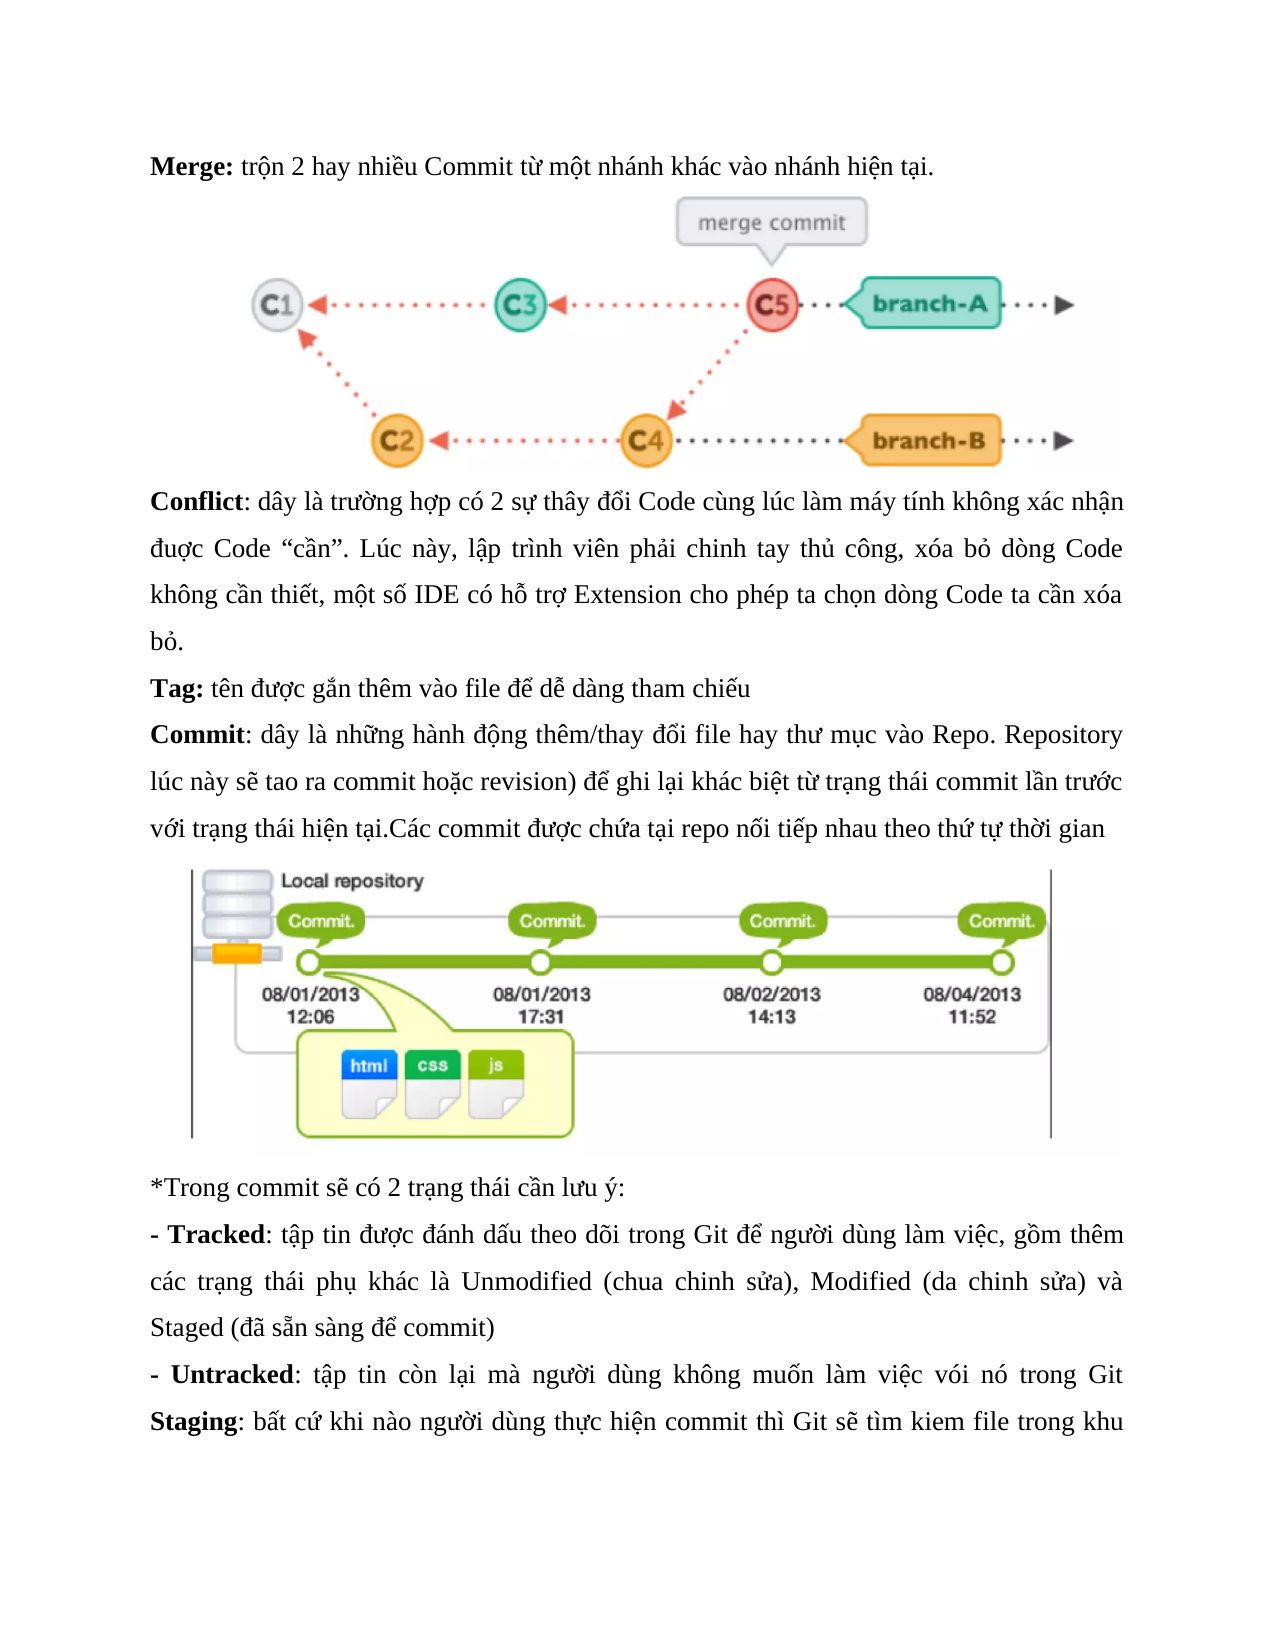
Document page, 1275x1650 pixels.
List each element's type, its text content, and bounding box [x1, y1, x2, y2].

text Commit: dây là những hành động thêm/thay đổi file hay thư mục vào Repo. Repository lúc này sẽ tao ra commit hoặc revision) để ghi lại khác biệt từ trạng thái commit lần trước với trạng thái hiện tại.Các commit được chứa tại repo nối tiếp nhau theo thứ tự thời gian [150, 718, 1125, 843]
picture [150, 196, 1125, 472]
text Merge: trộn 2 hay nhiều Commit từ một nhánh khác vào nhánh hiện tại. [150, 150, 1125, 181]
text *Trong commit sẽ có 2 trạng thái cần lưu ý: [150, 1172, 1125, 1203]
text Tag: tên được gắn thêm vào file để dễ dàng tham chiếu [150, 672, 1125, 703]
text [150, 1358, 1125, 1436]
picture [150, 858, 1125, 1158]
text Conflict: dây là trường hợp có 2 sự thây đổi Code cùng lúc làm máy tính không xác nhận đuợc Code “cần”. Lúc này, lập trình viên phải chinh tay thủ công, xóa bỏ dòng Code không cần thiết, một số IDE có hỗ trợ Extension cho phép ta chọn dòng Code ta cần xóa bỏ. [150, 485, 1125, 656]
text - Tracked: tập tin được đánh dấu theo dõi trong Git để người dùng làm việc, gồm thêm các trạng thái phụ khác là Unmodified (chua chinh sửa), Modified (da chinh sửa) và Staged (đã sẵn sàng để commit) [150, 1218, 1125, 1343]
